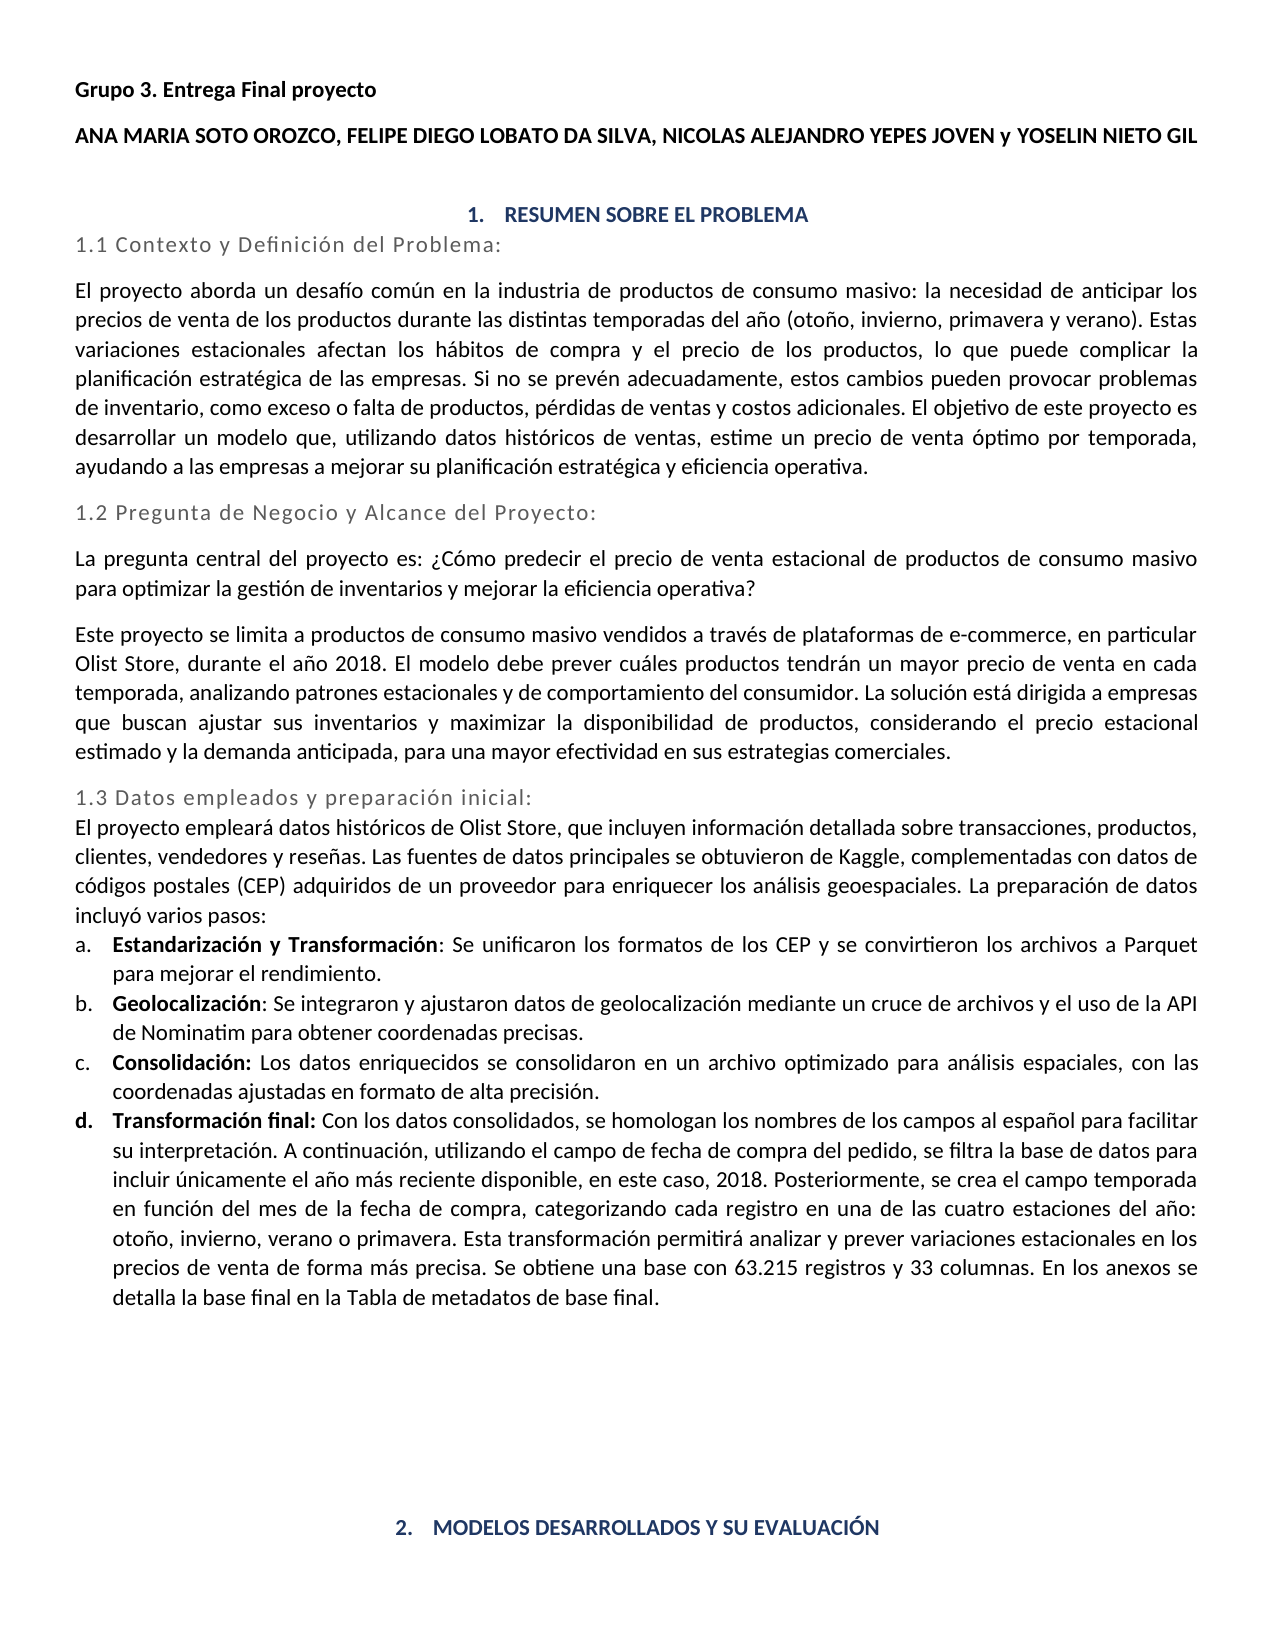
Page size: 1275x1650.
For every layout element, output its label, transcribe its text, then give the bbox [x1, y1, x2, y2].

text La pregunta central del proyecto es: ¿Cómo predecir el precio de venta estacional de productos de consumo masivo para optimizar la gestión de inventarios y mejorar la eficiencia operativa? [75, 544, 1200, 602]
text Este proyecto se limita a productos de consumo masivo vendidos a través de plataformas de e-commerce, en particular Olist Store, durante el año 2018. El modelo debe prever cuáles productos tendrán un mayor precio de venta en cada temporada, analizando patrones estacionales y de comportamiento del consumidor. La solución está dirigida a empresas que buscan ajustar sus inventarios y maximizar la disponibilidad de productos, considerando el precio estacional estimado y la demanda anticipada, para una mayor efectividad en sus estrategias comerciales. [75, 620, 1200, 765]
text 1.2 Pregunta de Negocio y Alcance del Proyecto: [75, 498, 1200, 526]
list Geolocalización: Se integraron y ajustaron datos de geolocalización mediante un cruce de archivos y el uso de la API de Nominatim para obtener coordenadas precisas. [75, 989, 1200, 1046]
list Estandarización y Transformación: Se unificaron los formatos de los CEP y se convirtieron los archivos a Parquet para mejorar el rendimiento. [75, 930, 1200, 988]
text ANA MARIA SOTO OROZCO, FELIPE DIEGO LOBATO DA SILVA, NICOLAS ALEJANDRO YEPES JOVEN y YOSELIN NIETO GIL [75, 121, 1200, 149]
list El proyecto empleará datos históricos de Olist Store, que incluyen información detallada sobre transacciones, productos, clientes, vendedores y reseñas. Las fuentes de datos principales se obtuvieron de Kaggle, complementadas con datos de códigos postales (CEP) adquiridos de un proveedor para enriquecer los análisis geoespaciales. La preparación de datos incluyó varios pasos: [75, 813, 1200, 929]
list MODELOS DESARROLLADOS Y SU EVALUACIÓN [75, 1513, 1200, 1541]
list Transformación final: Con los datos consolidados, se homologan los nombres de los campos al español para facilitar su interpretación. A continuación, utilizando el campo de fecha de compra del pedido, se filtra la base de datos para incluir únicamente el año más reciente disponible, en este caso, 2018. Posteriormente, se crea el campo temporada en función del mes de la fecha de compra, categorizando cada registro en una de las cuatro estaciones del año: otoño, invierno, verano o primavera. Esta transformación permitirá analizar y prever variaciones estacionales en los precios de venta de forma más precisa. Se obtiene una base con 63.215 registros y 33 columnas. En los anexos se detalla la base final en la Tabla de metadatos de base final. [75, 1106, 1200, 1311]
text 1.1 Contexto y Definición del Problema: [75, 230, 1200, 258]
list Consolidación: Los datos enriquecidos se consolidaron en un archivo optimizado para análisis espaciales, con las coordenadas ajustadas en formato de alta precisión. [75, 1048, 1200, 1105]
list Datos empleados y preparación inicial: [75, 783, 1200, 811]
list RESUMEN SOBRE EL PROBLEMA [75, 201, 1200, 229]
text El proyecto aborda un desafío común en la industria de productos de consumo masivo: la necesidad de anticipar los precios de venta de los productos durante las distintas temporadas del año (otoño, invierno, primavera y verano). Estas variaciones estacionales afectan los hábitos de compra y el precio de los productos, lo que puede complicar la planificación estratégica de las empresas. Si no se prevén adecuadamente, estos cambios pueden provocar problemas de inventario, como exceso o falta de productos, pérdidas de ventas y costos adicionales. El objetivo de este proyecto es desarrollar un modelo que, utilizando datos históricos de ventas, estime un precio de venta óptimo por temporada, ayudando a las empresas a mejorar su planificación estratégica y eficiencia operativa. [75, 276, 1200, 480]
text Grupo 3. Entrega Final proyecto [75, 75, 1200, 103]
